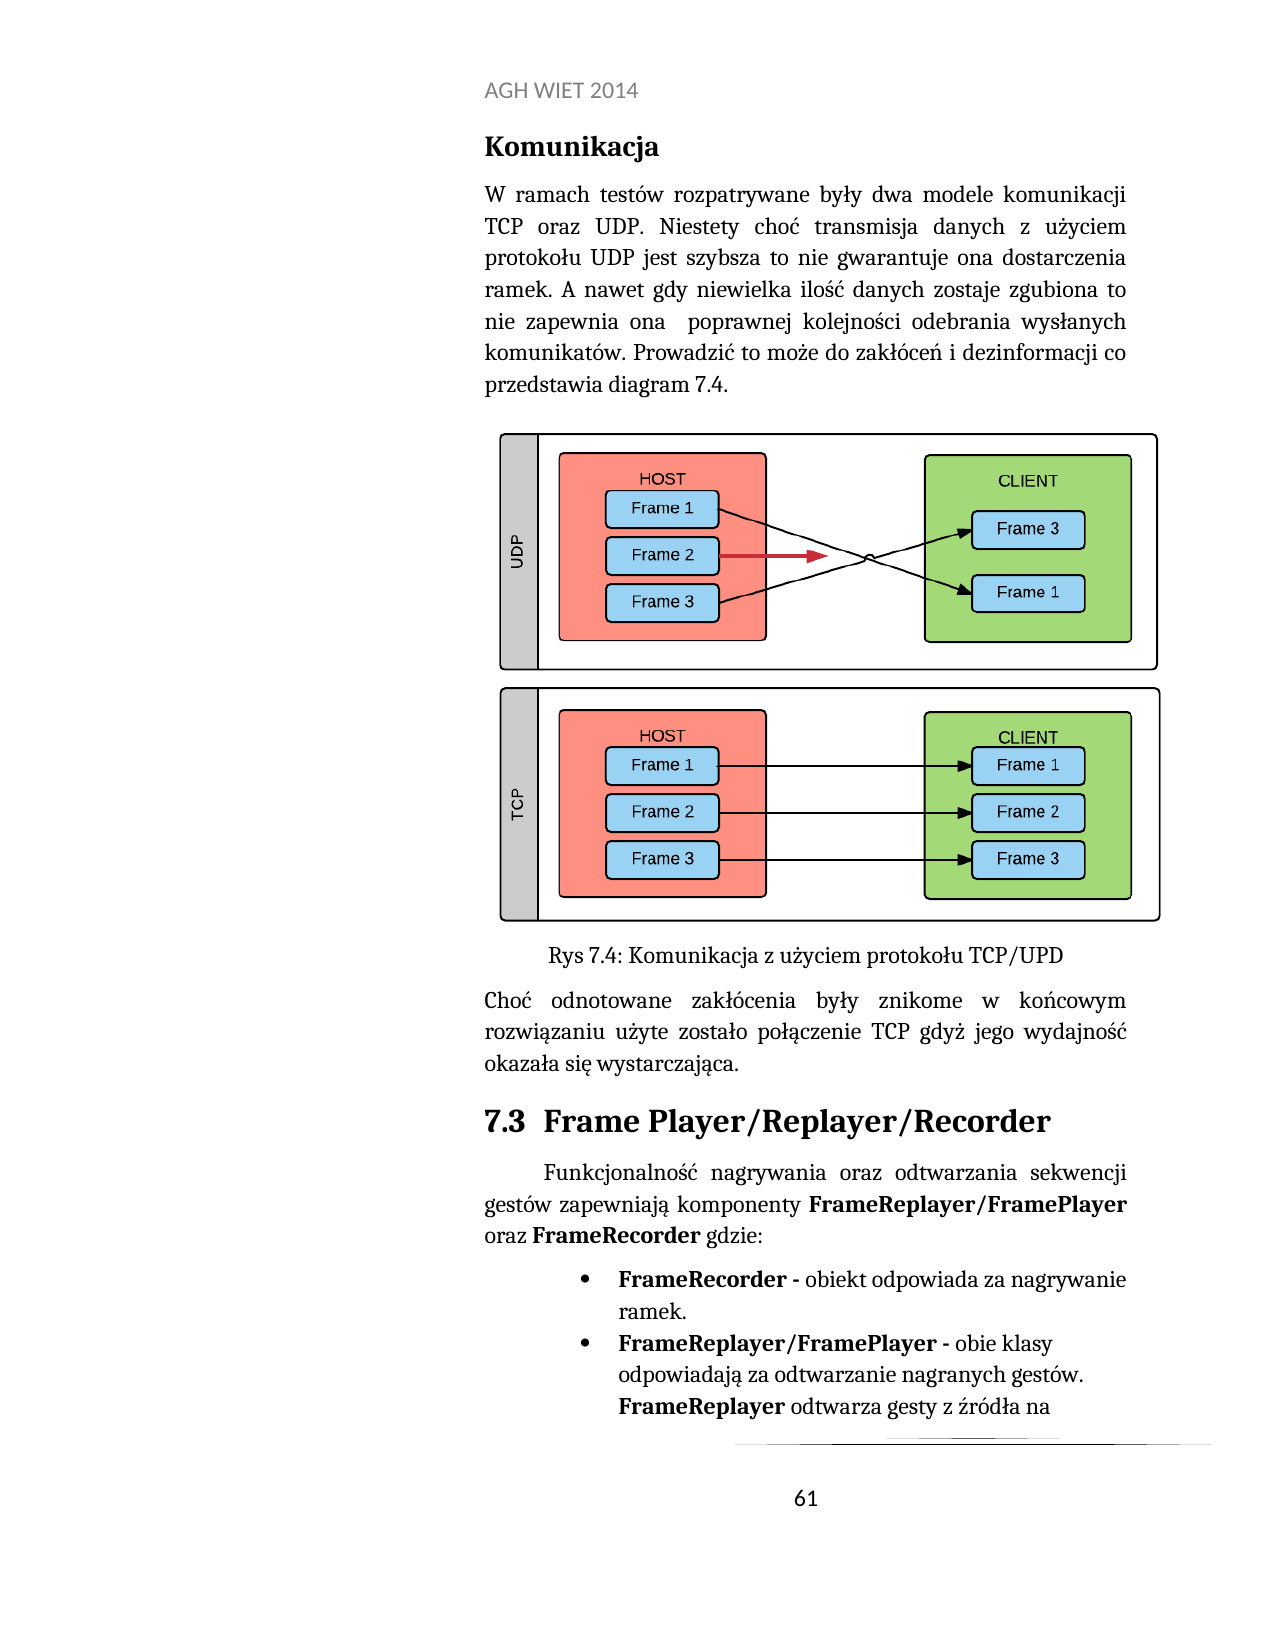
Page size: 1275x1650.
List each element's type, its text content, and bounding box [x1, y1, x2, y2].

list FrameRecorder - obiekt odpowiada za nagrywanie ramek. [581, 1266, 1127, 1326]
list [581, 1330, 1127, 1421]
picture [484, 415, 1176, 926]
text Komunikacja [484, 130, 1127, 163]
text Frame Player/Replayer/Recorder [484, 1102, 1127, 1141]
text Choć odnotowane zakłócenia były znikome w końcowym rozwiązaniu użyte zostało połączenie TCP gdyż jego wydajność okazała się wystarczająca. [484, 986, 1127, 1077]
text Rys 7.4: Komunikacja z użyciem protokołu TCP/UPD [484, 942, 1127, 970]
text W ramach testów rozpatrywane były dwa modele komunikacji TCP oraz UDP. Niestety choć transmisja danych z użyciem protokołu UDP jest szybsza to nie gwarantuje ona dostarczenia ramek. A nawet gdy niewielka ilość danych zostaje zgubiona to nie zapewnia ona poprawnej kolejności odebrania wysłanych komunikatów. Prowadzić to może do zakłóceń i dezinformacji co przedstawia diagram 7.4. [484, 181, 1127, 398]
text Funkcjonalność nagrywania oraz odtwarzania sekwencji gestów zapewniają komponenty FrameReplayer/FramePlayer oraz FrameRecorder gdzie: [484, 1159, 1127, 1250]
